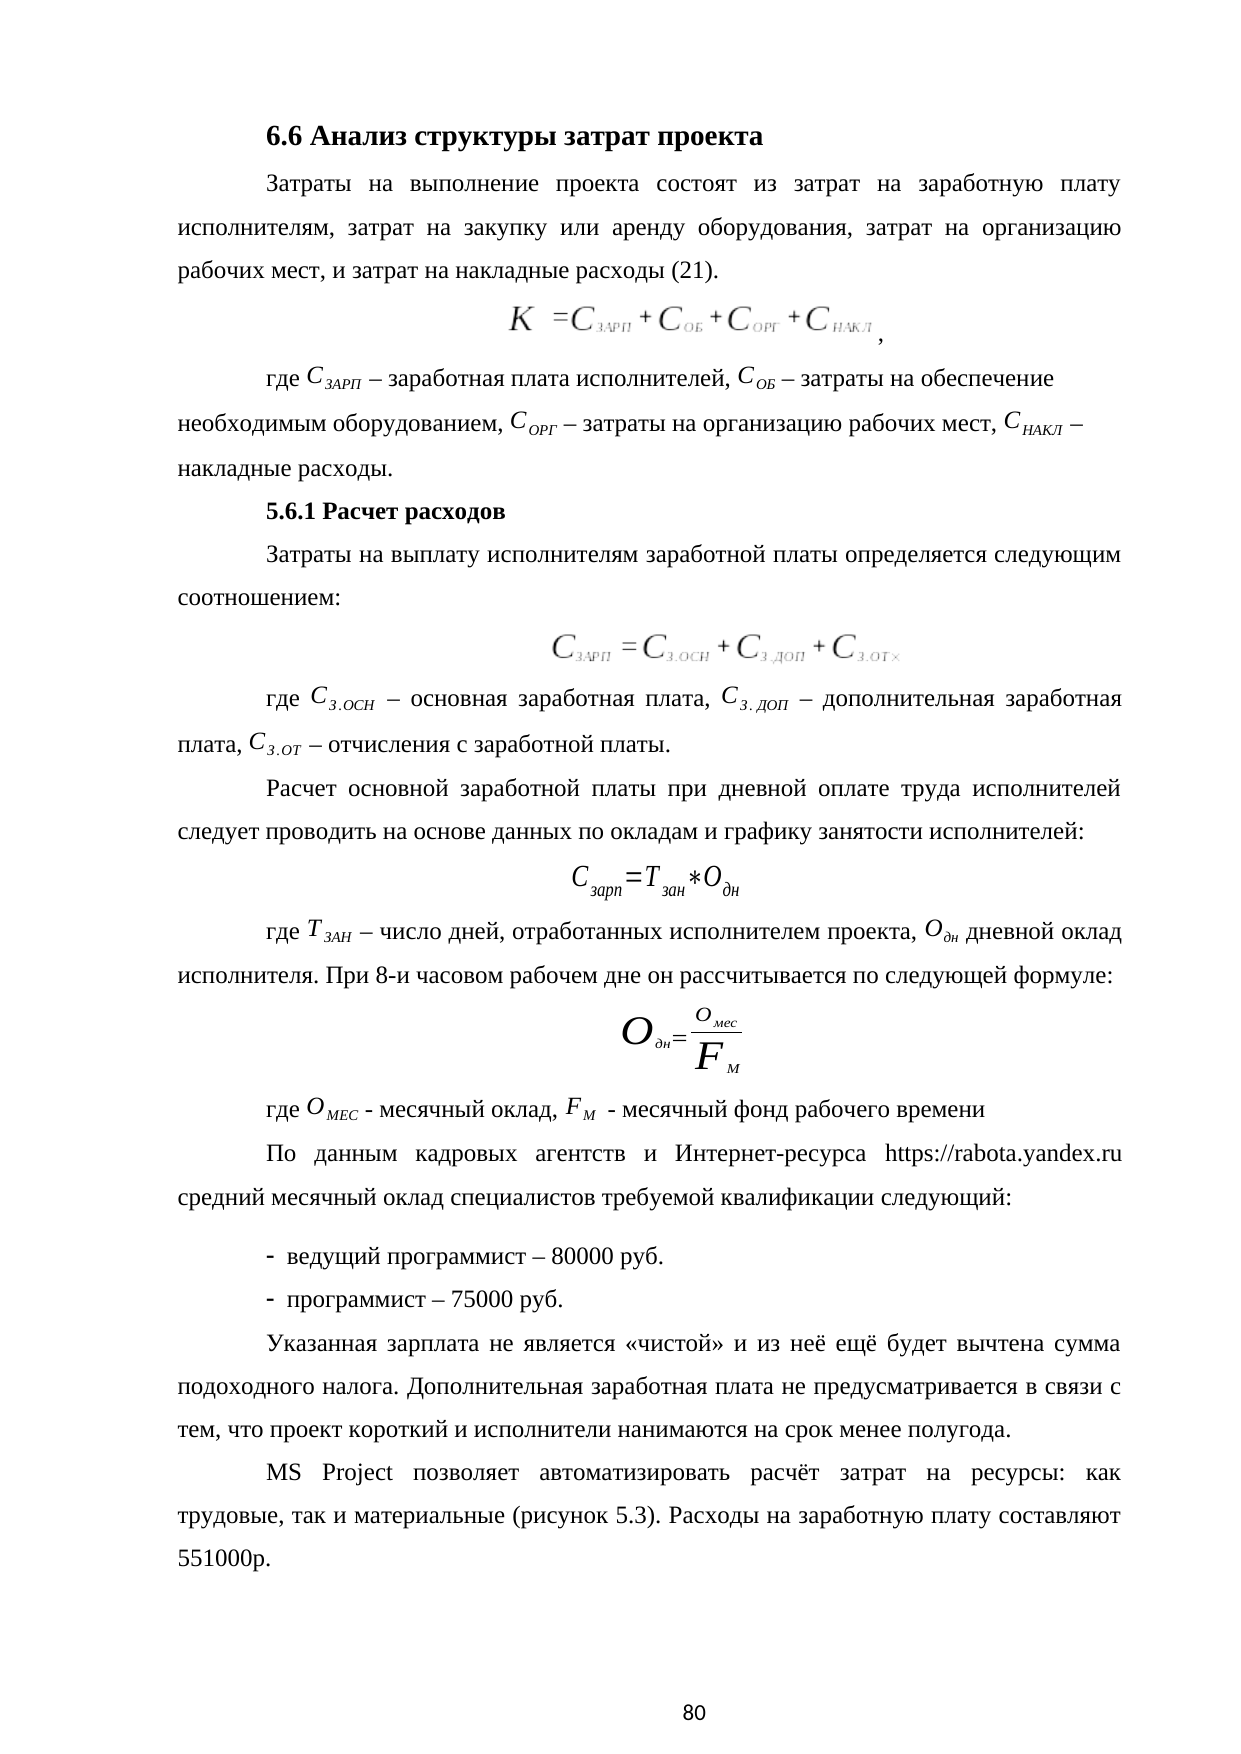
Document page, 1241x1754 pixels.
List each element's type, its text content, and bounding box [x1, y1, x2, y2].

text Указанная зарплата не является «чистой» и из неё ещё будет вычтена сумма подоходного налога. Дополнительная заработная плата не предусматривается в связи с тем, что проект короткий и исполнители нанимаются на срок менее полугода. [177, 1328, 1122, 1443]
text , [177, 298, 1122, 347]
list программист – 75000 руб. [177, 1284, 1122, 1313]
text Затраты на выполнение проекта состоят из затрат на заработную плату исполнителям, затрат на закупку или аренду оборудования, затрат на организацию рабочих мест, и затрат на накладные расходы (21). [177, 168, 1122, 283]
text где ‒ основная заработная плата, ‒ дополнительная заработная плата, ‒ отчисления с заработной платы. [177, 682, 1122, 759]
list ведущий программист – 80000 руб. [177, 1241, 1122, 1270]
text где - месячный оклад, - месячный фонд рабочего времени [177, 1093, 1122, 1124]
text MS Project позволяет автоматизировать расчёт затрат на ресурсы: как трудовые, так и материальные (рисунок 5.3). Расходы на заработную плату составляют 551000р. [177, 1457, 1122, 1572]
text Затраты на выплату исполнителям заработной платы определяется следующим соотношением: [177, 539, 1122, 611]
text где ‒ заработная плата исполнителей, ‒ затраты на обеспечение необходимым оборудованием, ‒ затраты на организацию рабочих мест, ‒ накладные расходы. [177, 361, 1122, 482]
text Расчет основной заработной платы при дневной оплате труда исполнителей следует проводить на основе данных по окладам и графику занятости исполнителей: [177, 773, 1122, 845]
text где ‒ число дней, отработанных исполнителем проекта, дневной оклад исполнителя. При 8-и часовом рабочем дне он рассчитывается по следующей формуле: [177, 914, 1122, 989]
text По данным кадровых агентств и Интернет-ресурса https://rabota.yandex.ru средний месячный оклад специалистов требуемой квалификации следующий: [177, 1138, 1122, 1210]
list Расчет расходов [177, 496, 1122, 525]
list Анализ структуры затрат проекта [177, 118, 1122, 152]
